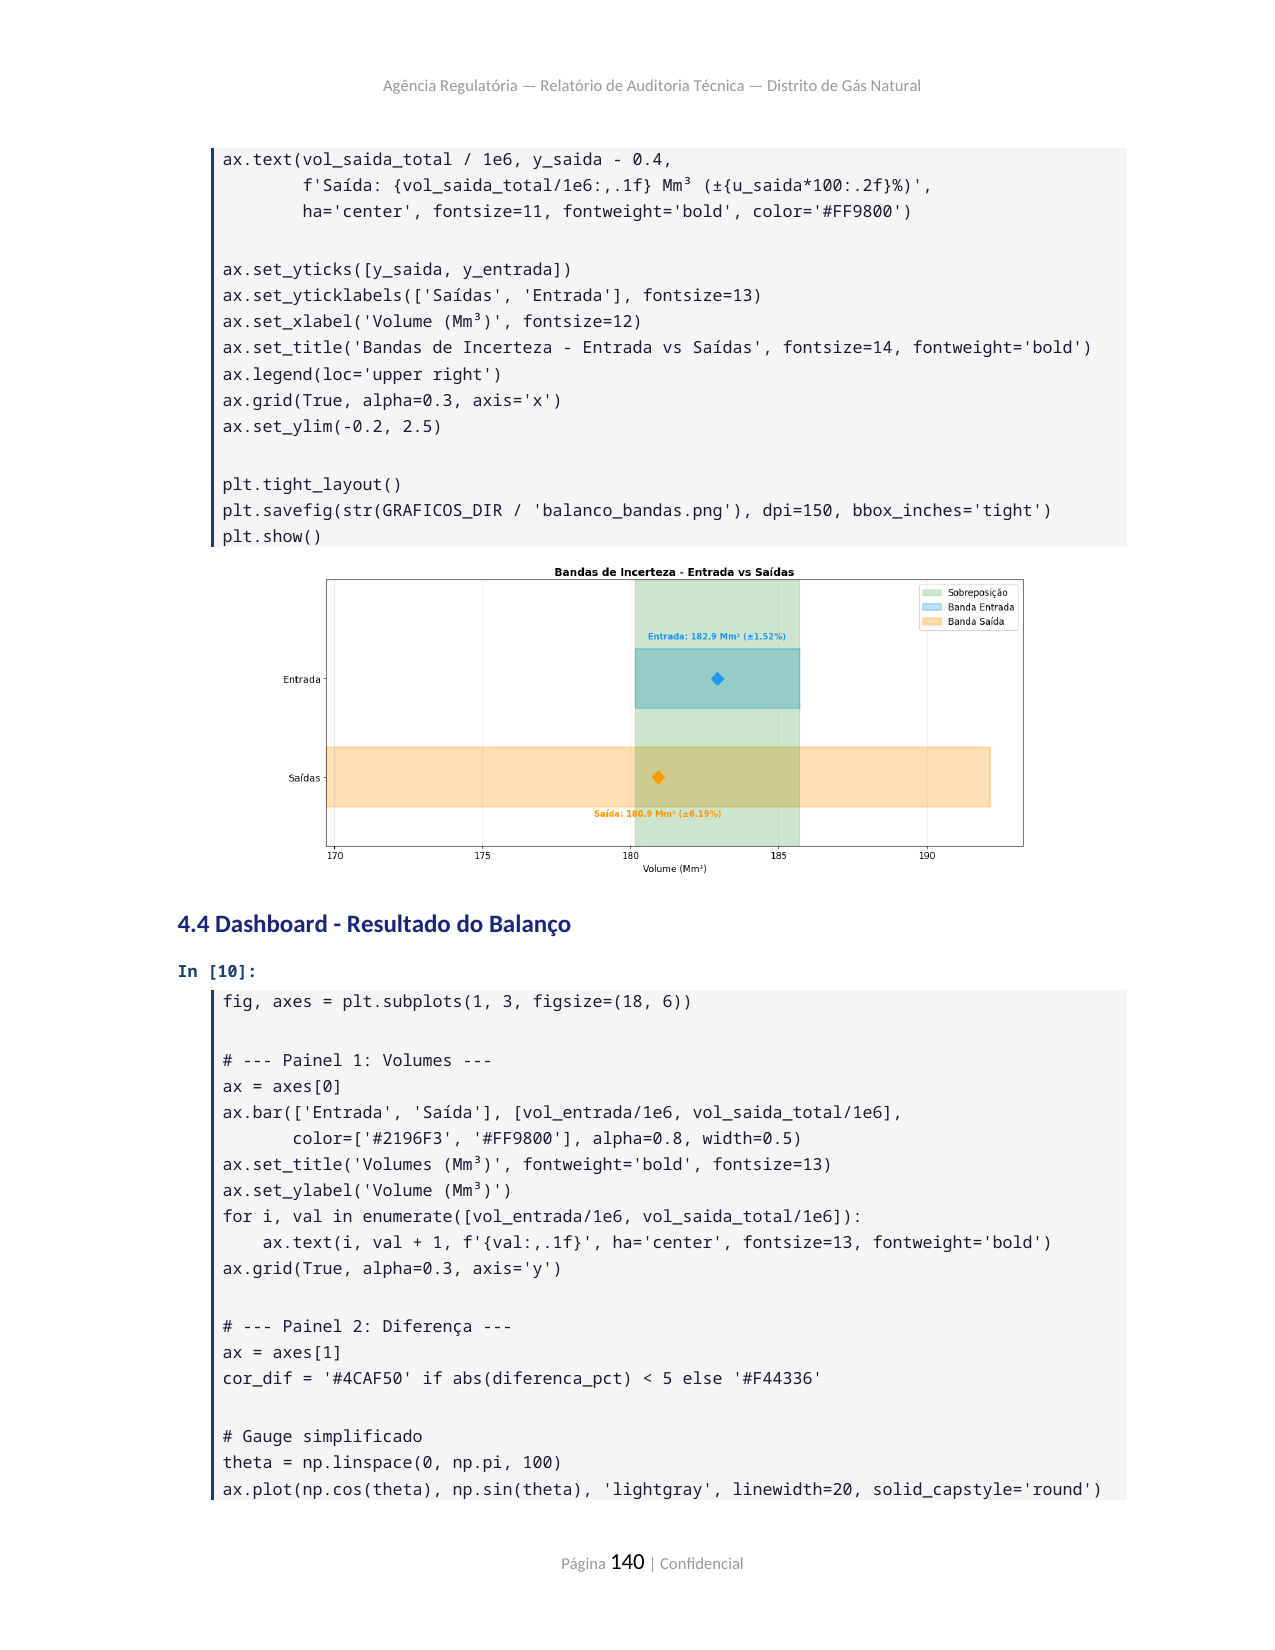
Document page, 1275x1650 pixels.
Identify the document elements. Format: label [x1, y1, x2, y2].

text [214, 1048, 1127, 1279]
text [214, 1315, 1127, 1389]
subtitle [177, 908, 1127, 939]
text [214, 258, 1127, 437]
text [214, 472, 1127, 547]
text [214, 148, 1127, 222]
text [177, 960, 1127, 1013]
picture [277, 563, 1028, 879]
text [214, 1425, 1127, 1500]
